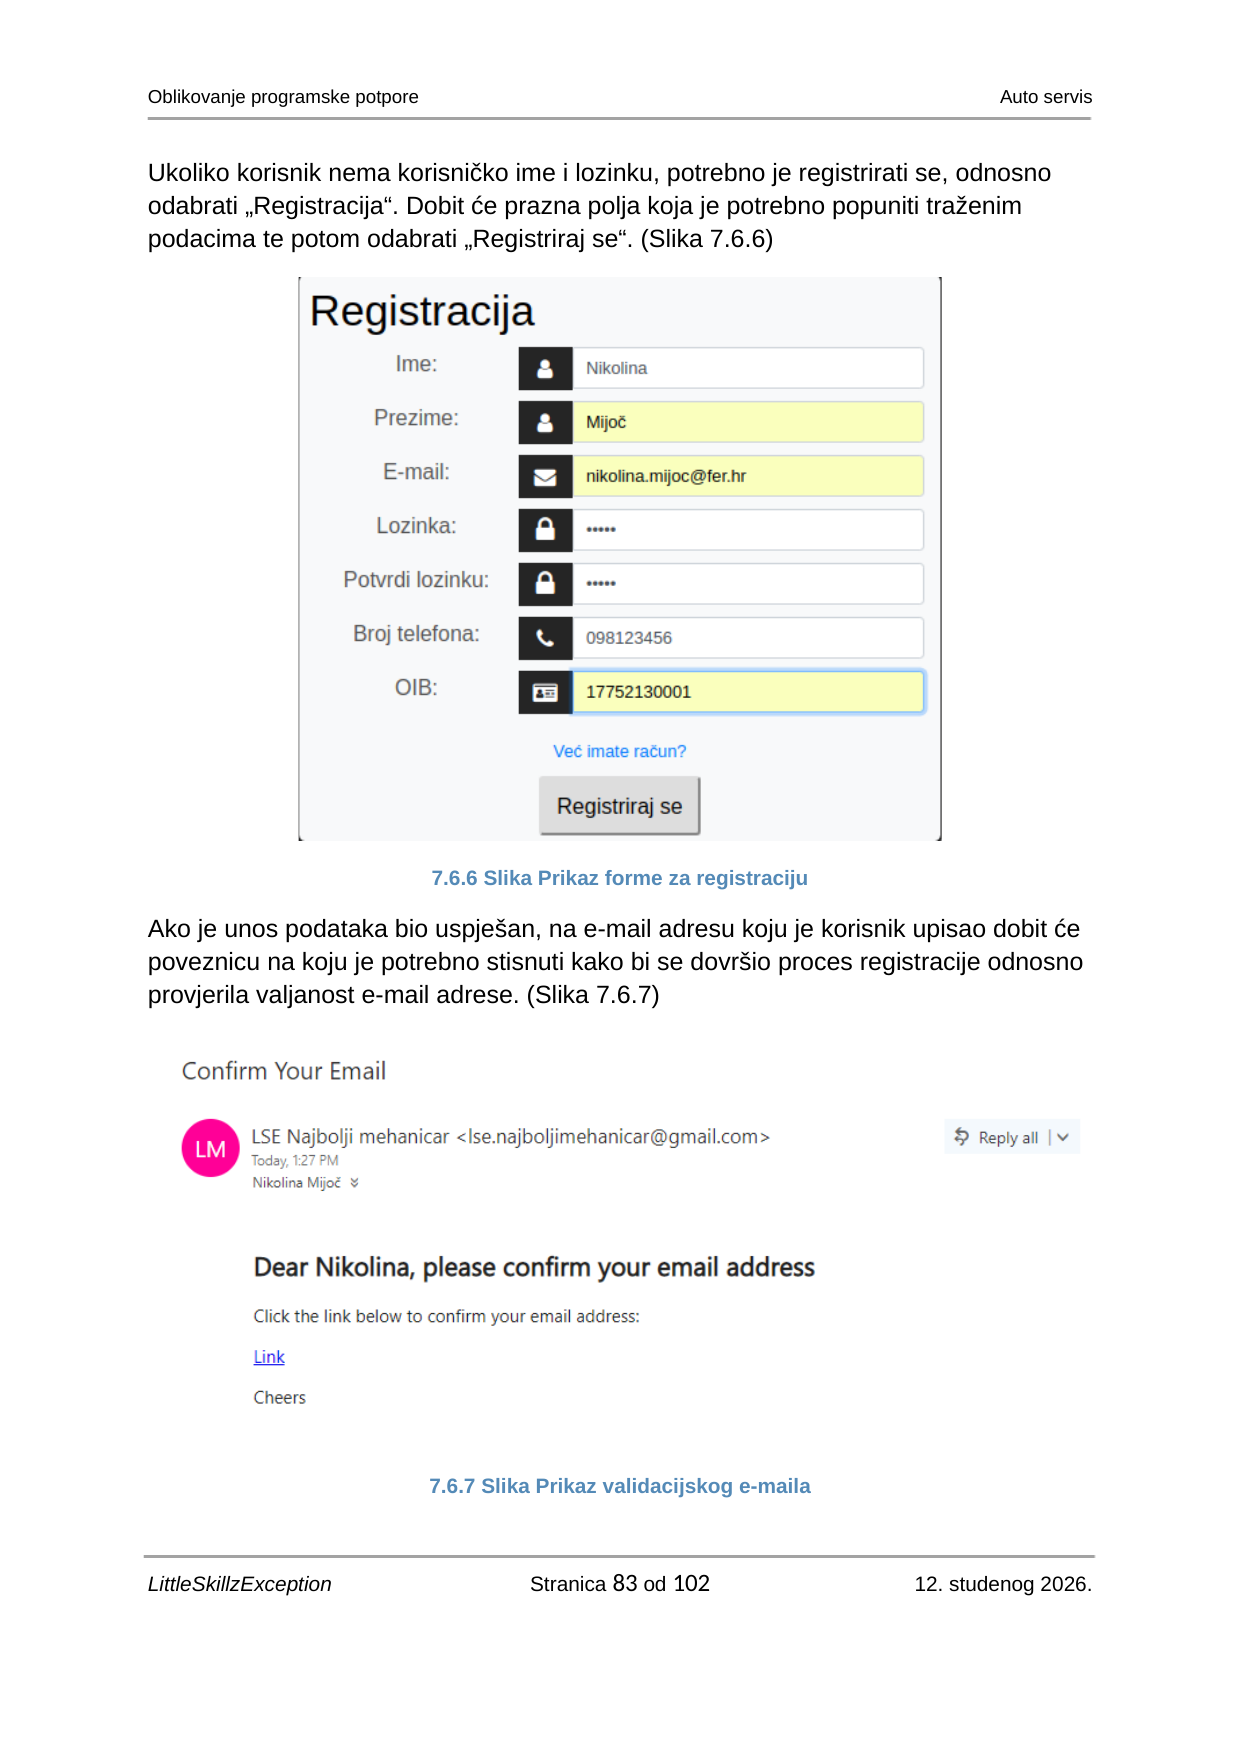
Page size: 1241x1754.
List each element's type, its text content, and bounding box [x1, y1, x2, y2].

text Ako je unos podataka bio uspješan, na e-mail adresu koju je korisnik upisao dobit će poveznicu na koju je potrebno stisnuti kako bi se dovršio proces registracije odnosno provjerila valjanost e-mail adrese. (Slika 7.6.7) [148, 914, 1093, 1009]
text 7.6.6 Slika Prikaz forme za registraciju [148, 866, 1093, 890]
picture [147, 1033, 1093, 1449]
picture [298, 277, 942, 841]
text Ukoliko korisnik nema korisničko ime i lozinku, potrebno je registrirati se, odnosno odabrati „Registracija“. Dobit će prazna polja koja je potrebno popuniti traženim podacima te potom odabrati „Registriraj se“. (Slika 7.6.6) [148, 158, 1093, 253]
text 7.6.7 Slika Prikaz validacijskog e-maila [148, 1474, 1093, 1498]
